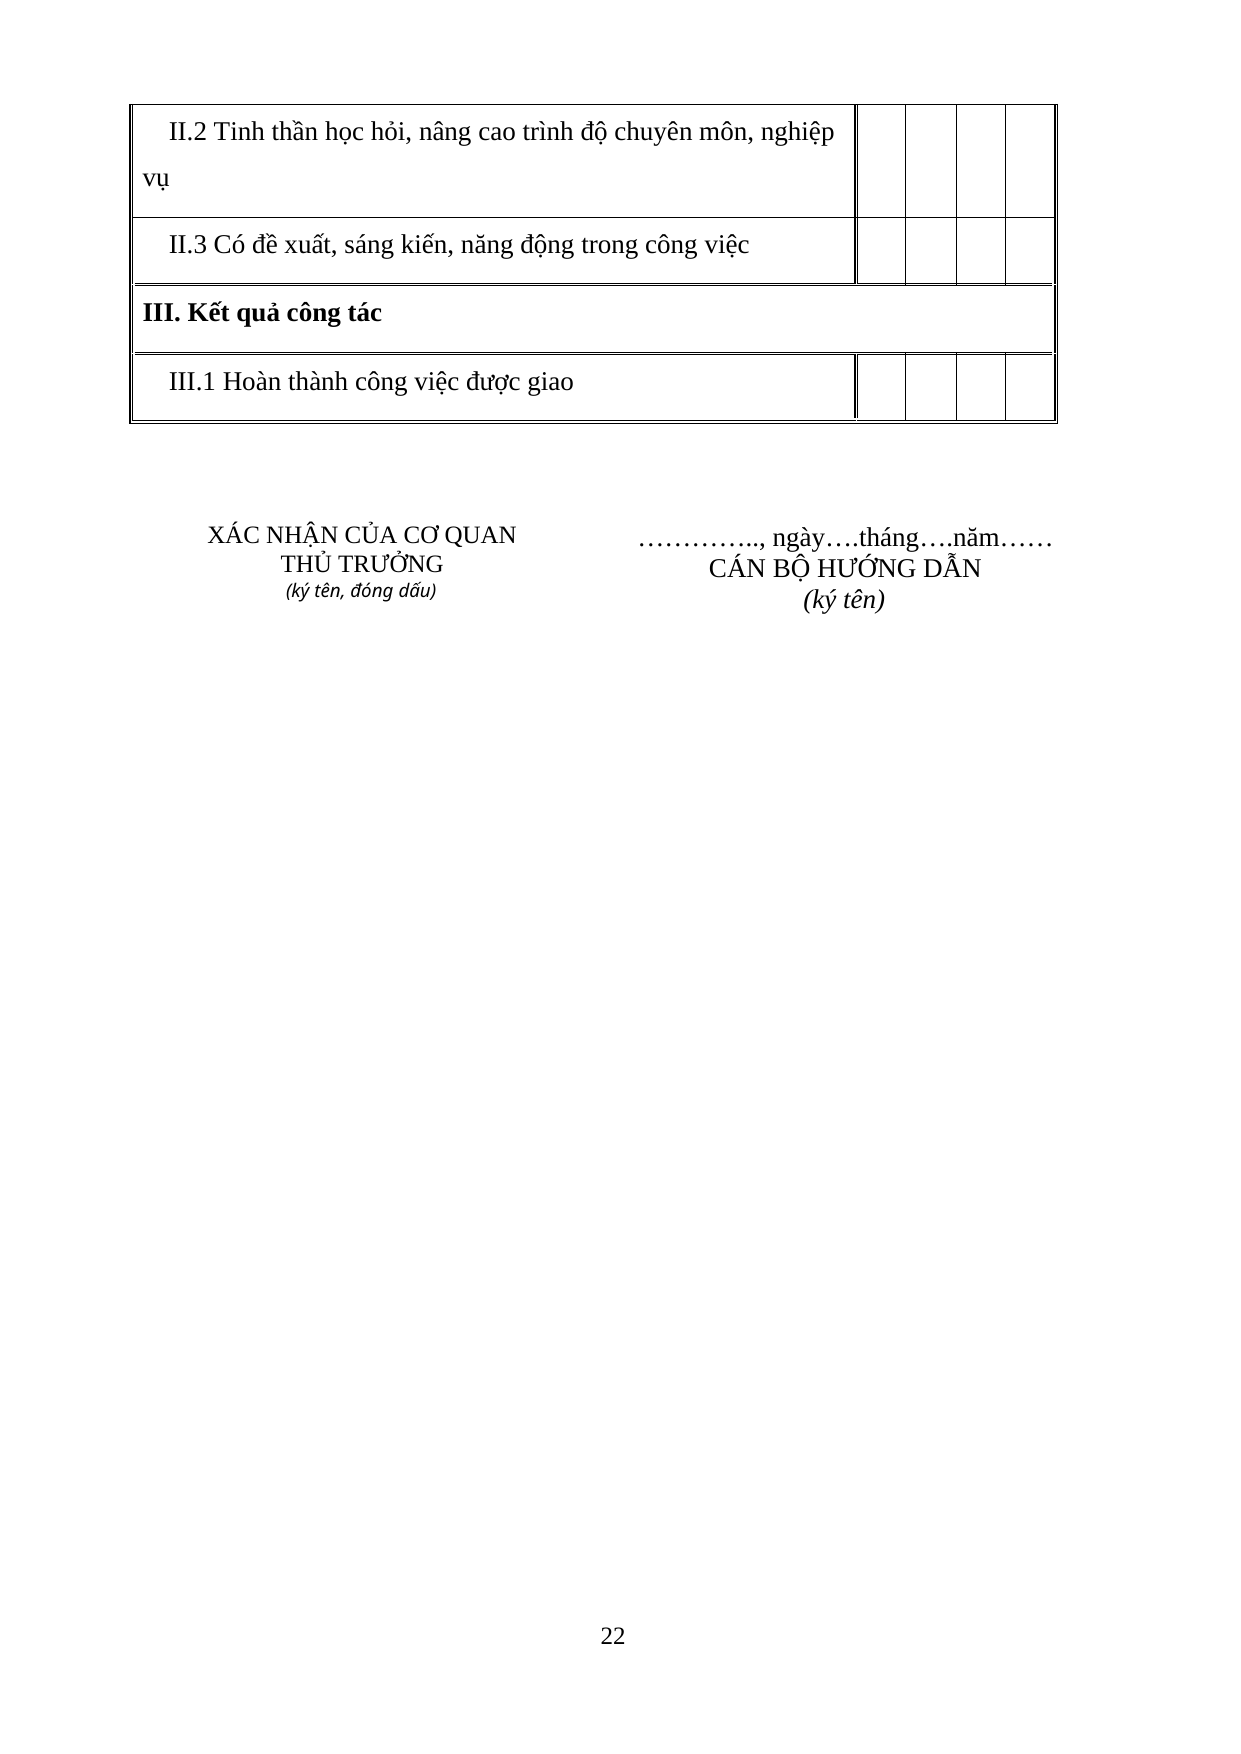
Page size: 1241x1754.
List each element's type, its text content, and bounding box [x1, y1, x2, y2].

table_cell [957, 355, 1005, 420]
table_cell [957, 218, 1005, 283]
table_cell II.3 Có đề xuất, sáng kiến, năng động trong công việc [133, 218, 854, 283]
table_cell [906, 218, 956, 283]
table_cell [1006, 218, 1054, 283]
table_cell II.2 Tinh thần học hỏi, nâng cao trình độ chuyên môn, nghiệp vụ [133, 105, 854, 217]
table_cell [906, 355, 956, 420]
table_cell [1006, 352, 1055, 420]
table_cell [957, 105, 1005, 217]
table_cell [906, 105, 956, 217]
table_cell III. Kết quả công tác [131, 283, 1056, 352]
table_cell [1006, 105, 1054, 217]
table_cell [856, 355, 905, 420]
table_cell [858, 218, 905, 283]
table_cell III.1 Hoàn thành công việc được giao [133, 352, 856, 420]
table_cell [858, 105, 905, 217]
